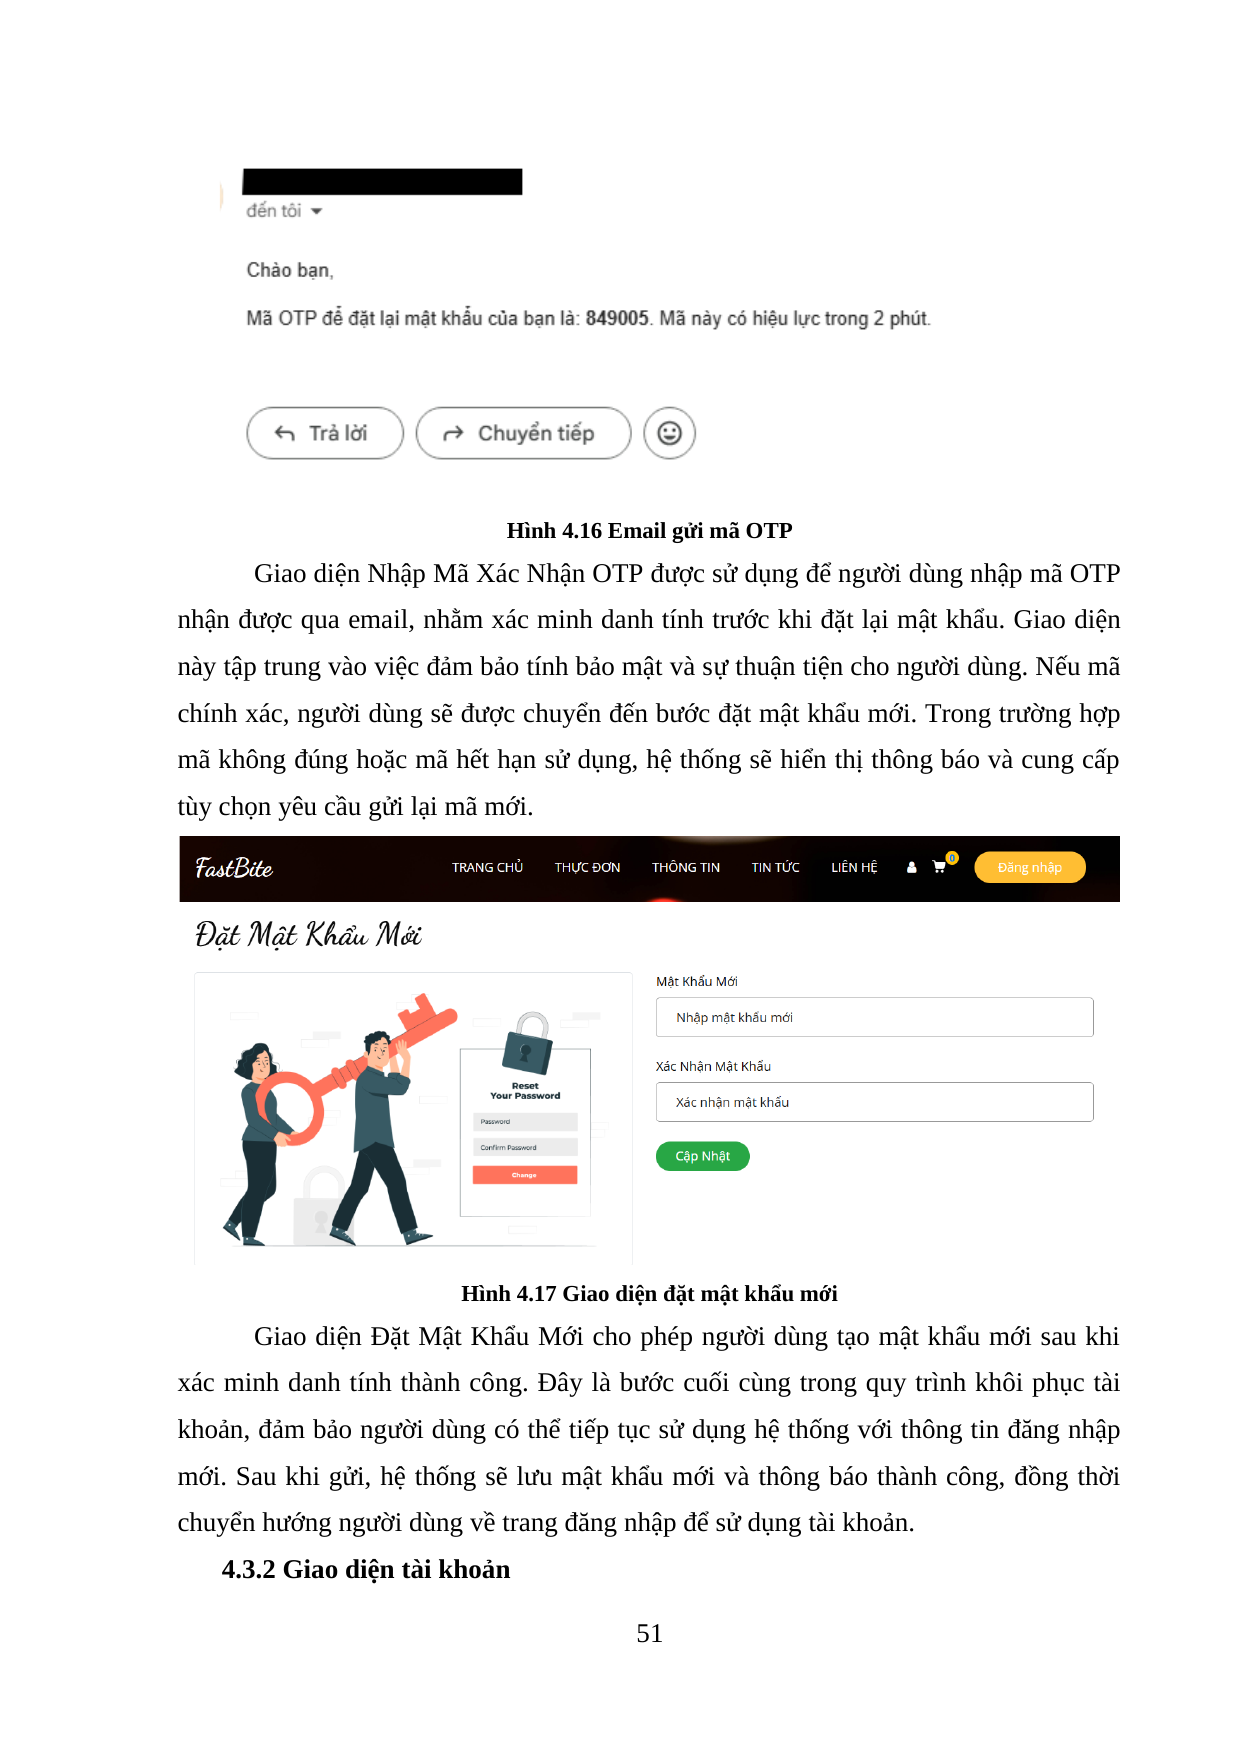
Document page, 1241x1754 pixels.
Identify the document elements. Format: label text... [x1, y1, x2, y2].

text 4.3.2 Giao diện tài khoản [177, 1553, 1122, 1584]
text Giao diện Nhập Mã Xác Nhận OTP được sử dụng để người dùng nhập mã OTP nhận được qua email, nhằm xác minh danh tính trước khi đặt lại mật khẩu. Giao diện này tập trung vào việc đảm bảo tính bảo mật và sự thuận tiện cho người dùng. Nếu mã chính xác, người dùng sẽ được chuyển đến bước đặt mật khẩu mới. Trong trường hợp mã không đúng hoặc mã hết hạn sử dụng, hệ thống sẽ hiển thị thông báo và cung cấp tùy chọn yêu cầu gửi lại mã mới. [177, 557, 1122, 821]
text Hình 4.16 Email gửi mã OTP [177, 517, 1122, 544]
text Giao diện Đặt Mật Khẩu Mới cho phép người dùng tạo mật khẩu mới sau khi xác minh danh tính thành công. Đây là bước cuối cùng trong quy trình khôi phục tài khoản, đảm bảo người dùng có thể tiếp tục sử dụng hệ thống với thông tin đăng nhập mới. Sau khi gửi, hệ thống sẽ lưu mật khẩu mới và thông báo thành công, đồng thời chuyển hướng người dùng về trang đăng nhập để sử dụng tài khoản. [177, 1320, 1122, 1538]
text Hình 4.17 Giao diện đặt mật khẩu mới [177, 1280, 1122, 1307]
picture [179, 836, 1120, 1265]
picture [219, 147, 1080, 502]
